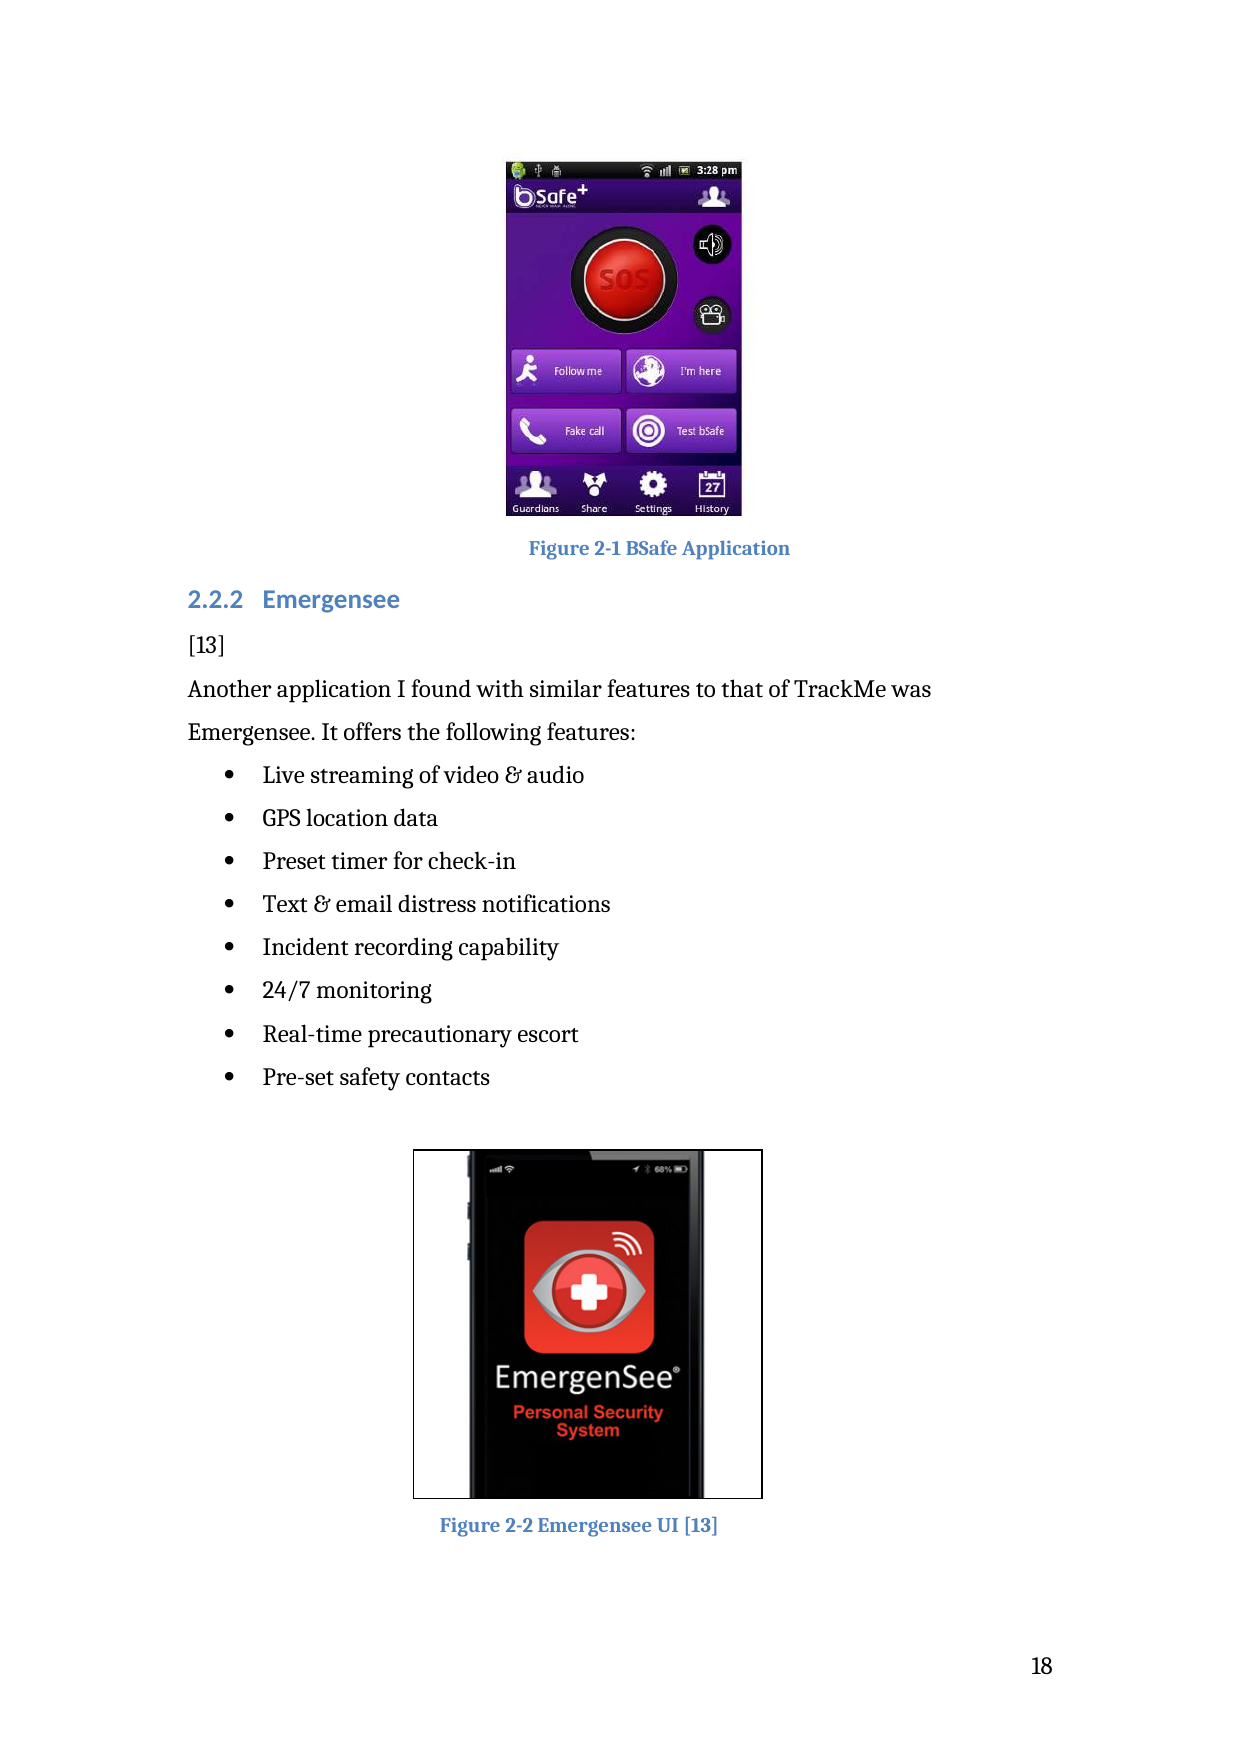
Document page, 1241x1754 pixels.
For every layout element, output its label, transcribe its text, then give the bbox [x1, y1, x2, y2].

text [13] [187, 631, 1053, 660]
list GPS location data [225, 804, 1053, 833]
list Pre-set safety contacts [225, 1063, 1053, 1091]
list Real-time precautionary escort [225, 1019, 1053, 1048]
list Live streaming of video & audio [225, 761, 1053, 789]
list Text & email distress notifications [225, 890, 1053, 919]
text Another application I found with similar features to that of TrackMe was Emergensee. It offers the following features: [187, 674, 1053, 746]
list Incident recording capability [225, 933, 1053, 962]
subtitle 2.2.2 Emergensee [187, 582, 1053, 615]
picture [414, 1151, 761, 1498]
picture [337, 150, 915, 523]
list 24/7 monitoring [225, 976, 1053, 1005]
list Preset timer for check-in [225, 847, 1053, 876]
